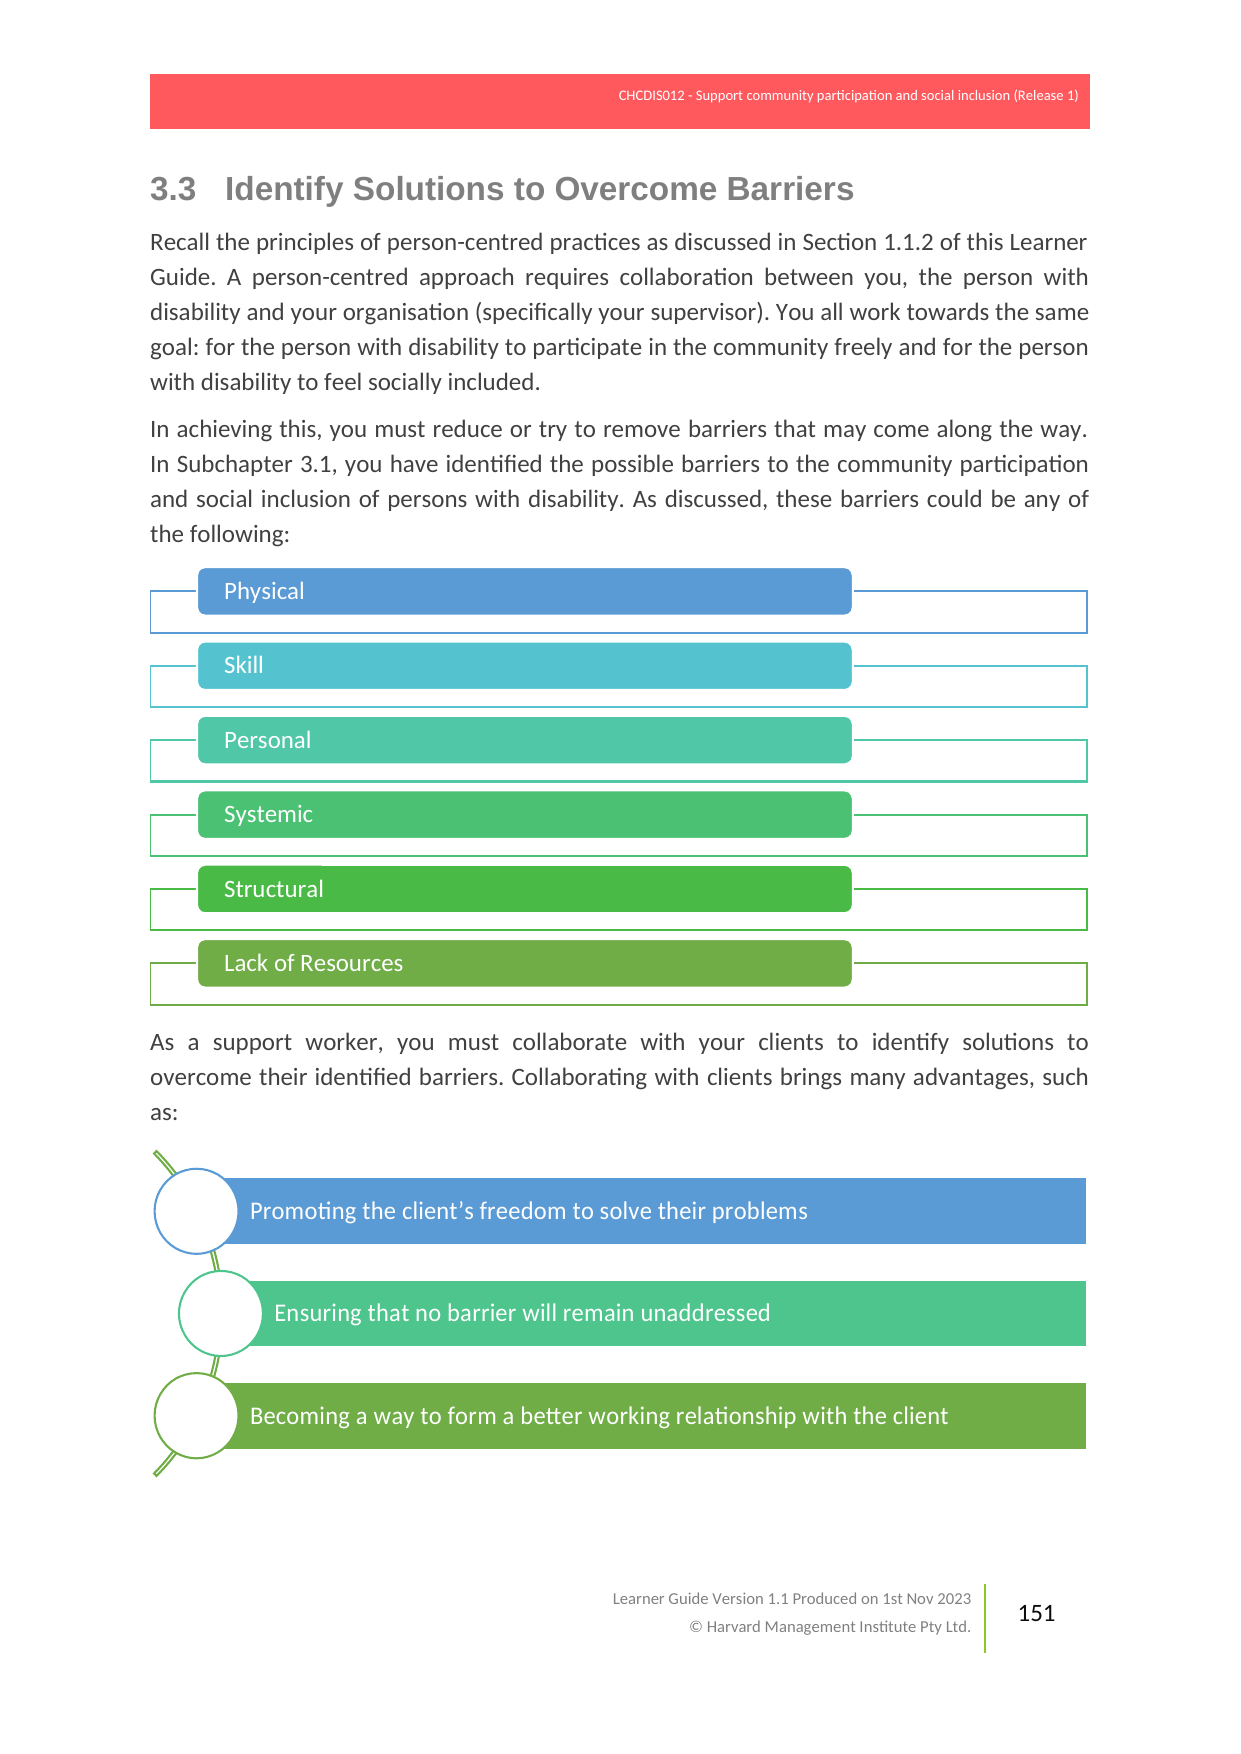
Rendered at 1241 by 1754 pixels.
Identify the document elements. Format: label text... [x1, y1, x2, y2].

text Recall the principles of person-centred practices as discussed in Section 1.1.2 of this Learner Guide. A person-centred approach requires collaboration between you, the person with disability and your organisation (specifically your supervisor). You all work towards the same goal: for the person with disability to participate in the community freely and for the person with disability to feel socially included. [150, 226, 1090, 397]
text As a support worker, you must collaborate with your clients to identify solutions to overcome their identified barriers. Collaborating with clients brings many advantages, such as: [150, 1027, 1090, 1127]
subtitle 3.3 Identify Solutions to Overcome Barriers [150, 169, 1090, 208]
text In achieving this, you must reduce or try to remove barriers that may come along the way. In Subchapter 3.1, you have identified the possible barriers to the community participation and social inclusion of persons with disability. As discussed, these barriers could be any of the following: [150, 413, 1090, 549]
